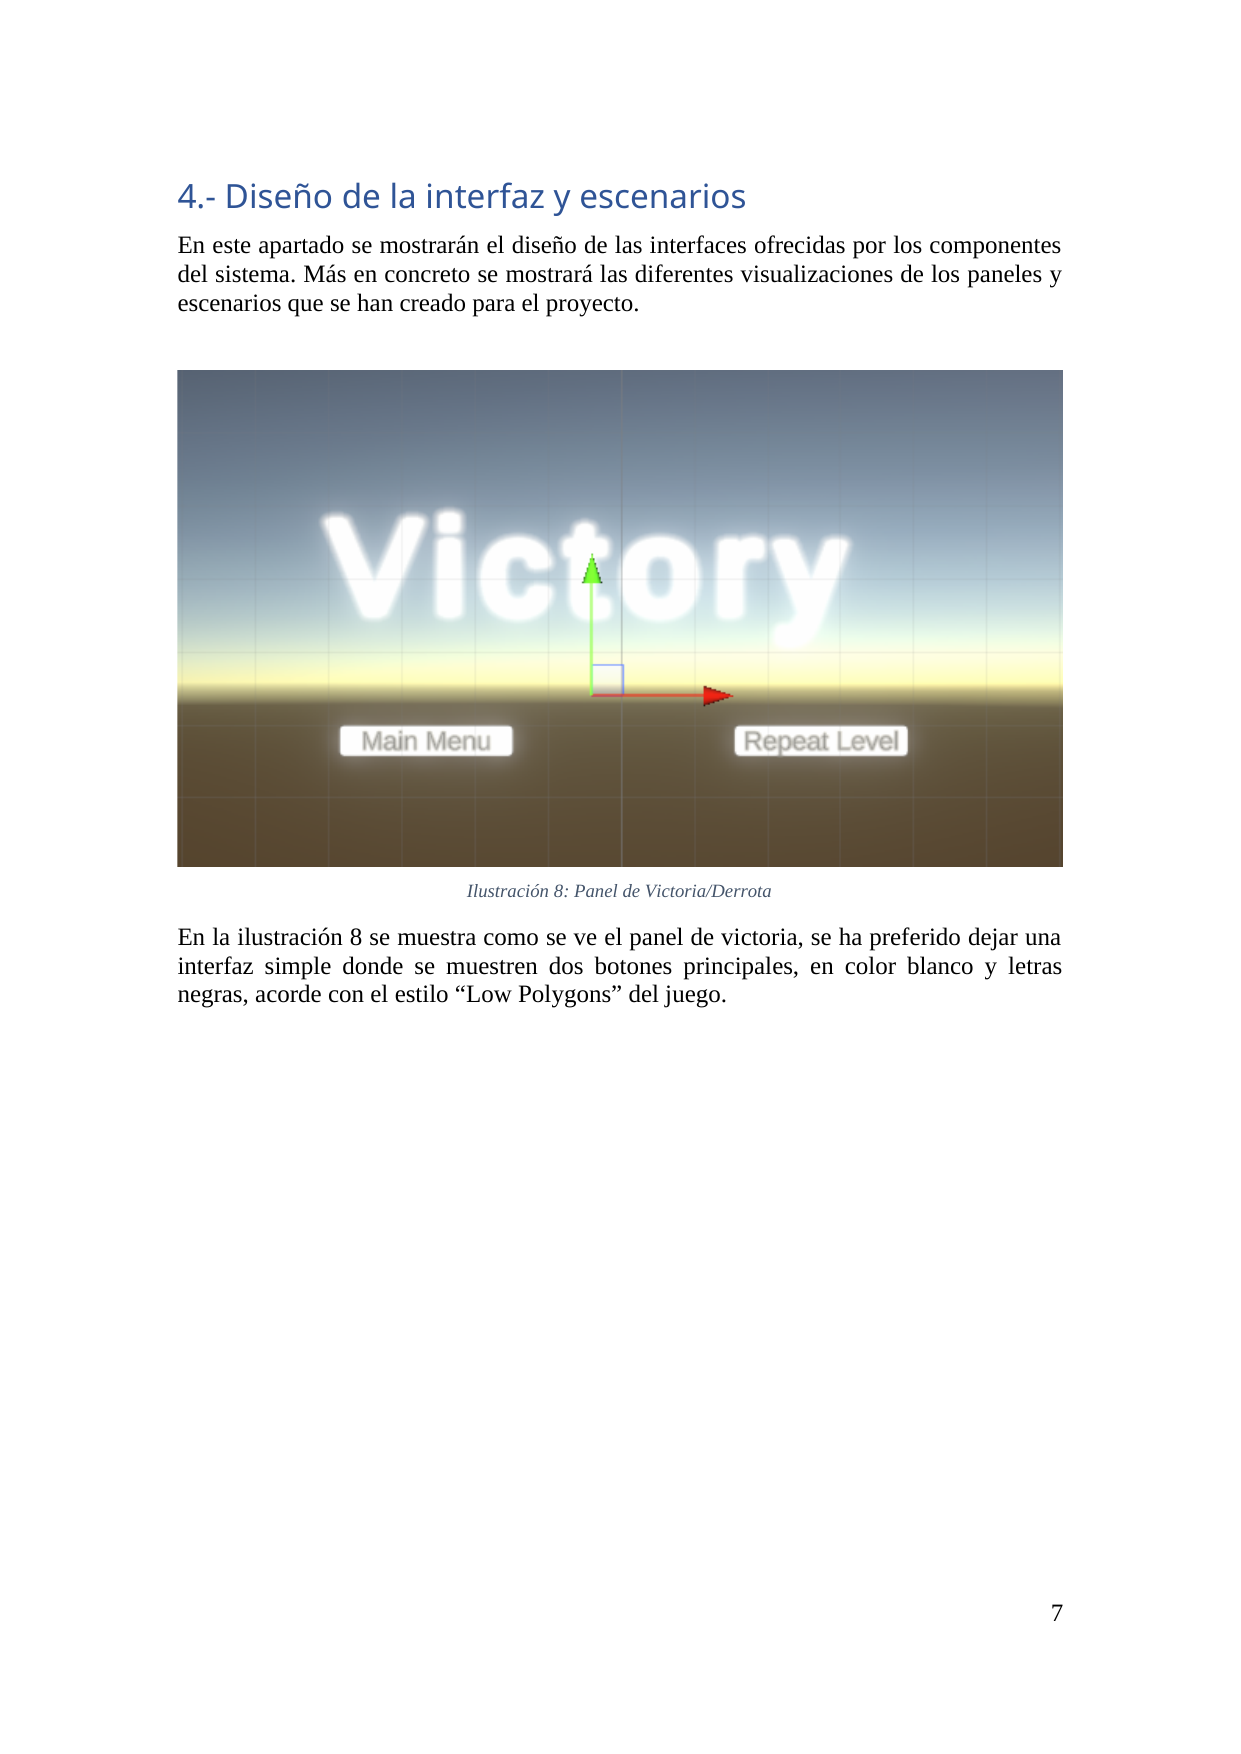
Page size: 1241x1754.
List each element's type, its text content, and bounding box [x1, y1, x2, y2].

picture [177, 370, 1063, 867]
subtitle 4.- Diseño de la interfaz y escenarios [177, 173, 1063, 218]
text En la ilustración 8 se muestra como se ve el panel de victoria, se ha preferido dejar una interfaz simple donde se muestren dos botones principales, en color blanco y letras negras, acorde con el estilo “Low Polygons” del juego. [177, 922, 1063, 1008]
text En este apartado se mostrarán el diseño de las interfaces ofrecidas por los componentes del sistema. Más en concreto se mostrará las diferentes visualizaciones de los paneles y escenarios que se han creado para el proyecto. [177, 231, 1063, 317]
